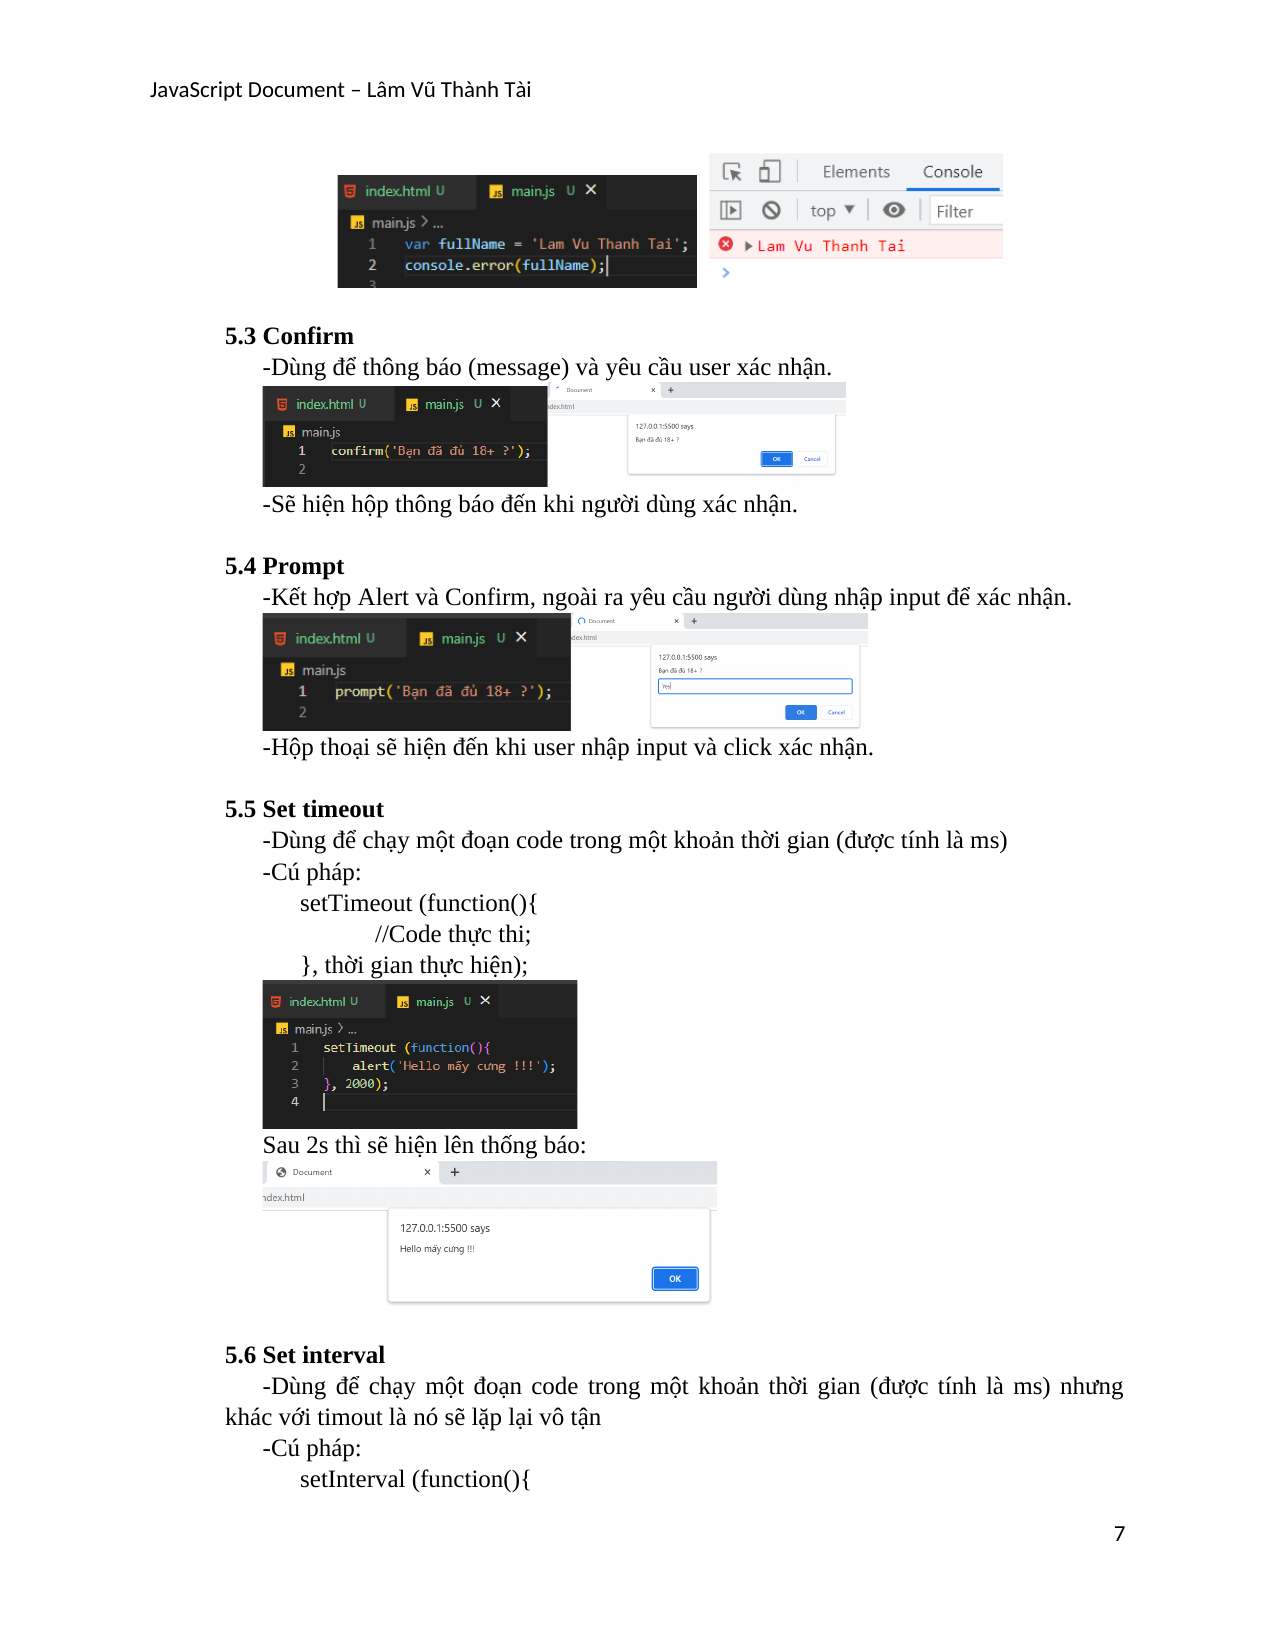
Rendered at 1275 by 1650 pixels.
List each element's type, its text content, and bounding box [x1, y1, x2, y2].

picture [337, 175, 697, 288]
list Prompt [225, 551, 1125, 580]
list -Cú pháp: [262, 857, 1125, 885]
list setInterval (function(){ [262, 1464, 1125, 1493]
list }, thời gian thực hiện); [262, 950, 1125, 978]
list -Sẽ hiện hộp thông báo đến khi người dùng xác nhận. [262, 489, 1125, 518]
list -Cú pháp: [262, 1433, 1125, 1462]
list -Dùng để chạy một đoạn code trong một khoản thời gian (được tính là ms) nhưng khác với timout là nó sẽ lặp lại vô tận [225, 1371, 1125, 1431]
list -Dùng để chạy một đoạn code trong một khoản thời gian (được tính là ms) [262, 826, 1125, 854]
picture [262, 980, 578, 1129]
picture [709, 150, 1004, 288]
list Set interval [225, 1340, 1125, 1369]
list -Kết hợp Alert và Confirm, ngoài ra yêu cầu người dùng nhập input để xác nhận. [262, 582, 1125, 611]
list Sau 2s thì sẽ hiện lên thống báo: [262, 1131, 1125, 1159]
list -Hộp thoại sẽ hiện đến khi user nhập input và click xác nhận. [262, 732, 1125, 761]
picture [262, 1161, 718, 1307]
picture [262, 382, 846, 487]
list Set timeout [225, 794, 1125, 823]
list setTimeout (function(){ [262, 888, 1125, 916]
list //Code thực thi; [262, 919, 1125, 947]
list Confirm -Dùng để thông báo (message) và yêu cầu user xác nhận. [225, 321, 1125, 381]
picture [262, 613, 868, 731]
